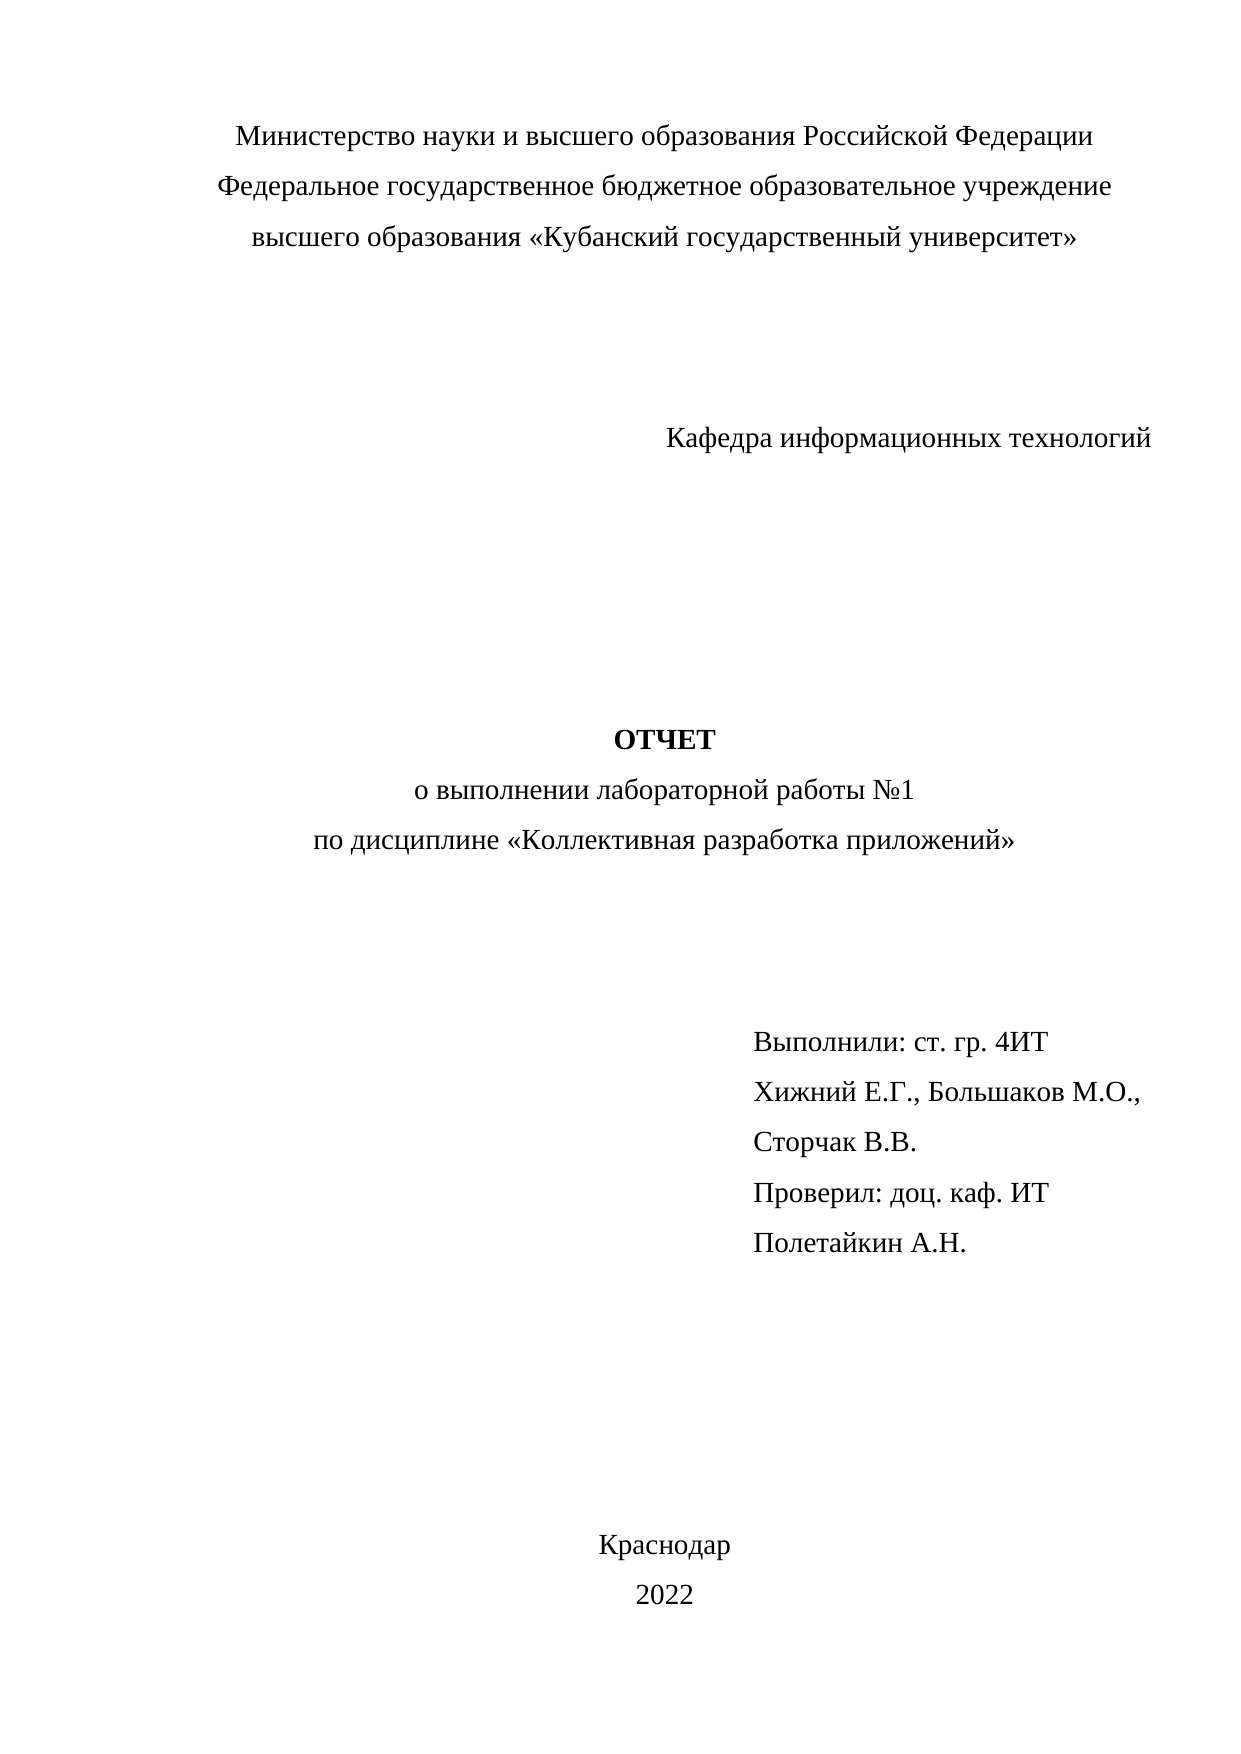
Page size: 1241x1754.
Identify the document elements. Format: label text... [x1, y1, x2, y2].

text по дисциплине «Коллективная разработка приложений» [177, 822, 1152, 856]
text Выполнили: ст. гр. 4ИТ [753, 1024, 1152, 1057]
text 2022 [177, 1577, 1152, 1611]
text Краснодар [177, 1527, 1152, 1560]
text Министерство науки и высшего образования Российской Федерации [177, 118, 1152, 152]
text Кафедра информационных технологий [177, 420, 1152, 453]
text Хижний Е.Г., Большаков М.О., Сторчак В.В. [753, 1074, 1152, 1158]
text Федеральное государственное бюджетное образовательное учреждение [177, 168, 1152, 202]
text ОТЧЕТ [177, 722, 1152, 755]
text о выполнении лабораторной работы №1 [177, 772, 1152, 806]
text высшего образования «Кубанский государственный университет» [177, 219, 1152, 252]
text Полетайкин А.Н. [753, 1225, 1152, 1258]
text Проверил: доц. каф. ИТ [753, 1175, 1152, 1208]
